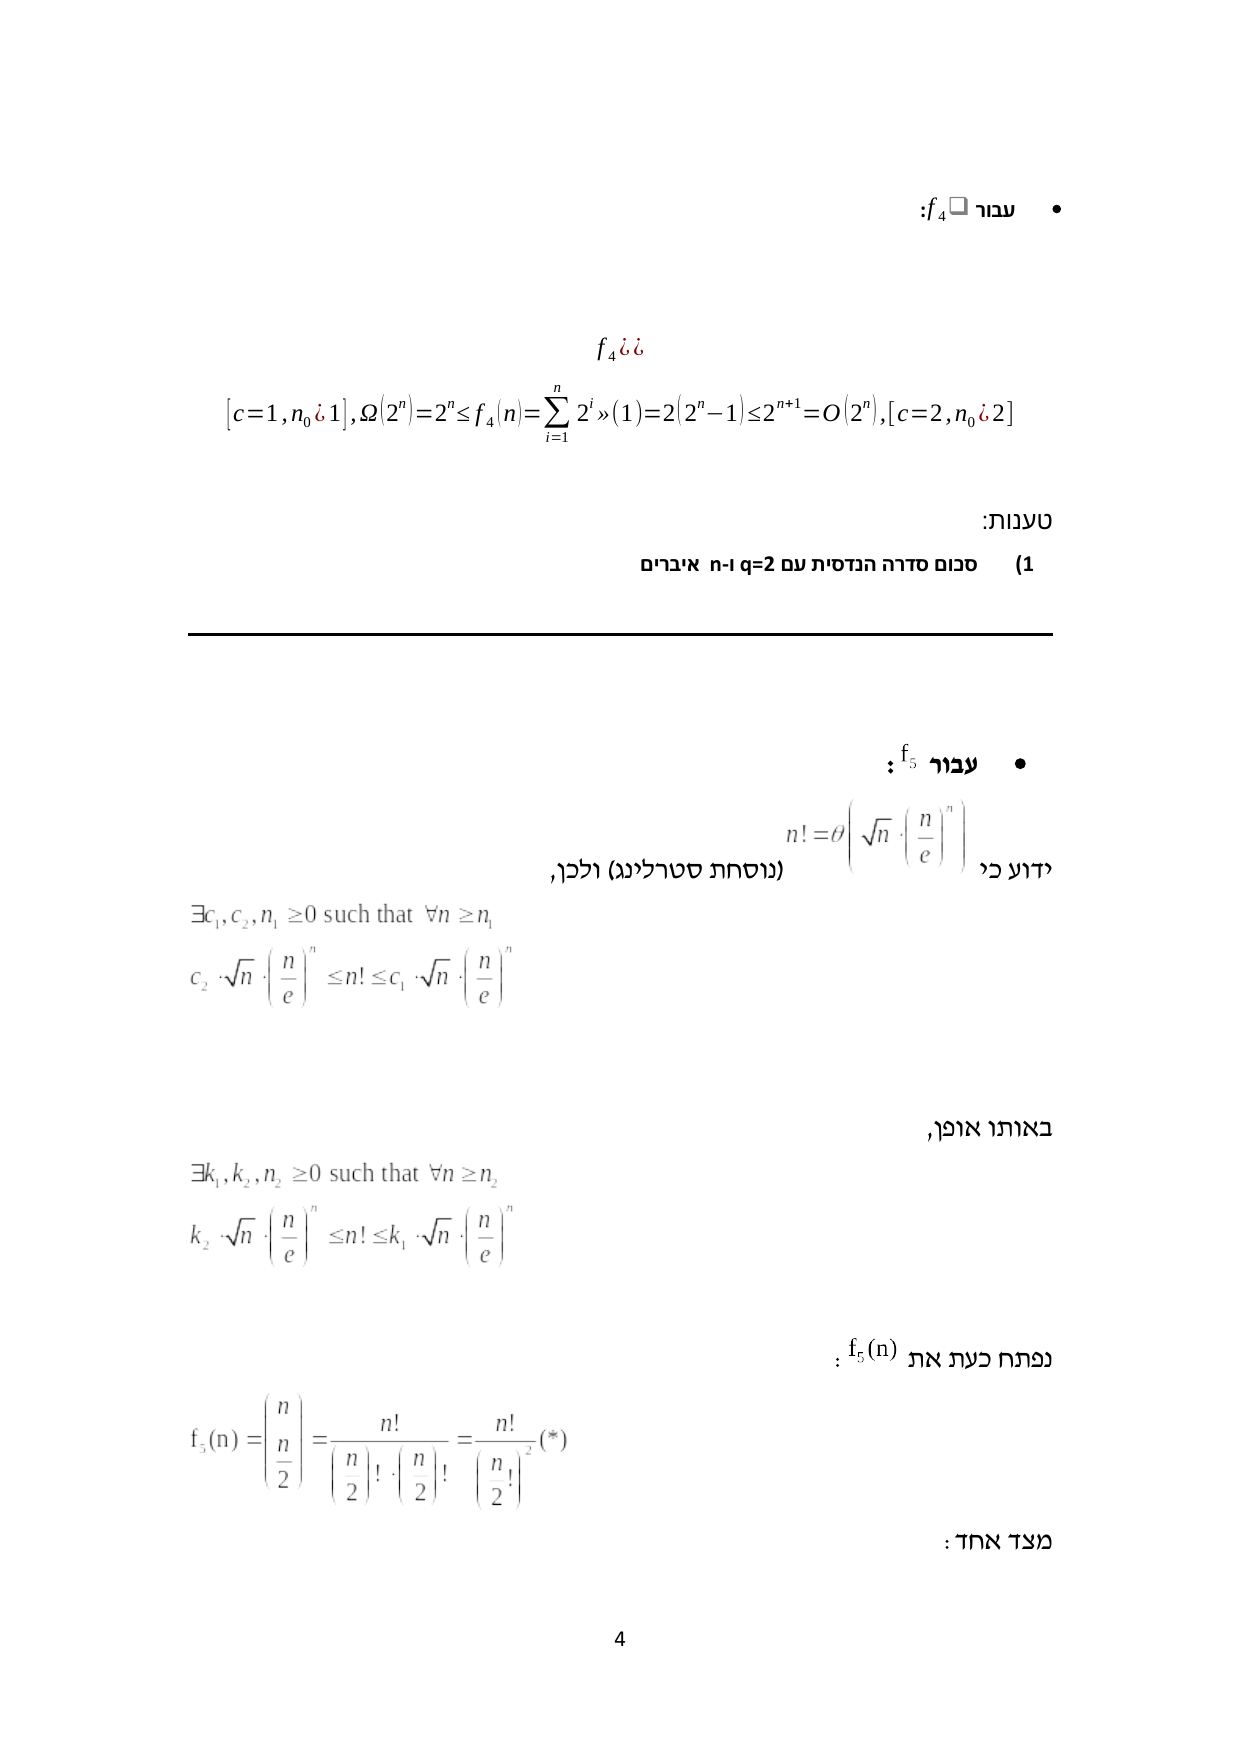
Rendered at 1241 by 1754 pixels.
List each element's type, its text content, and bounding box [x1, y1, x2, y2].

text נפתח כעת את : [187, 1330, 1053, 1375]
text מצד אחד: [187, 1528, 1053, 1557]
list עבור : [187, 193, 1053, 224]
list סכום סדרה הנדסית עם q=2 ו-n איברים [187, 549, 1015, 577]
text באותו אופן, [187, 1115, 1053, 1144]
text טענות: [187, 506, 1053, 534]
list עבור : [187, 736, 1015, 781]
text ידוע כי (נוסחת סטרלינג) ולכן, [187, 796, 1053, 885]
